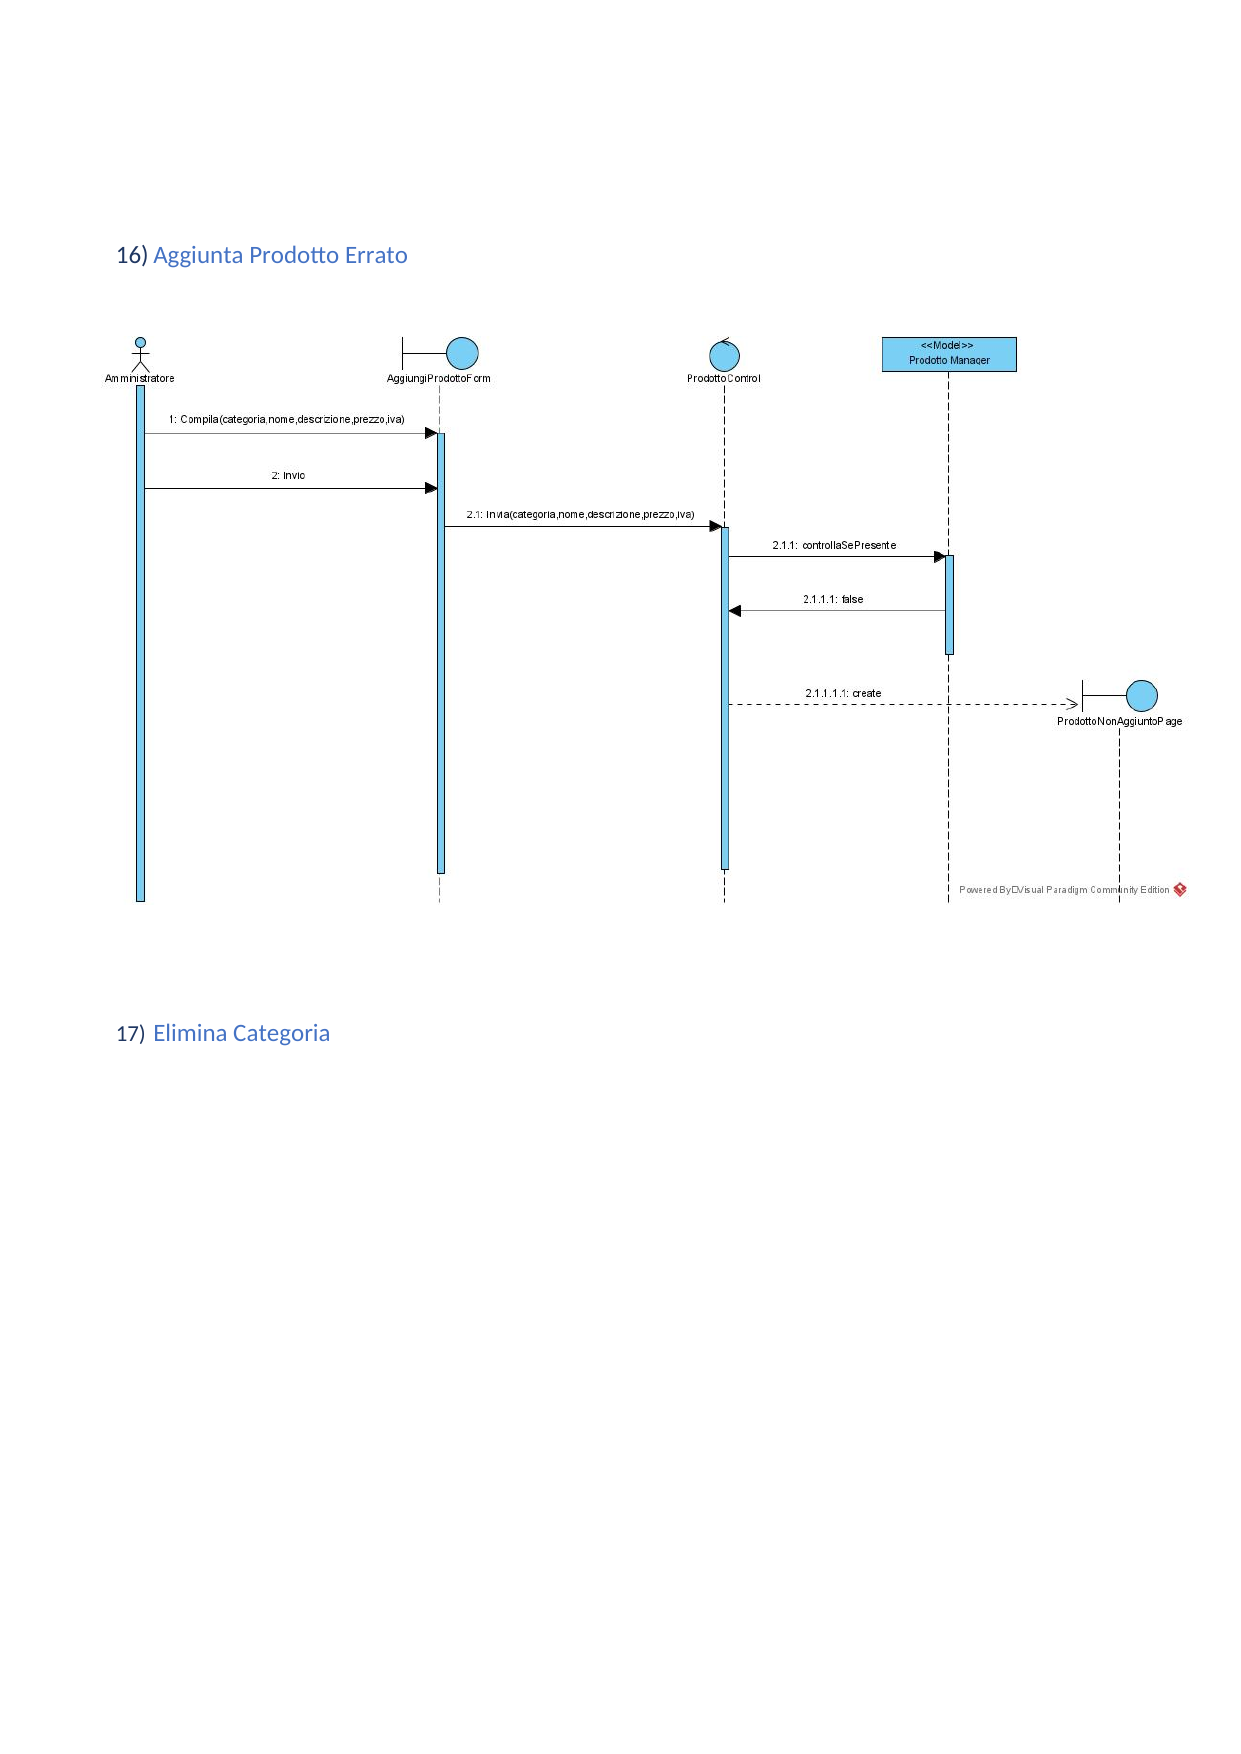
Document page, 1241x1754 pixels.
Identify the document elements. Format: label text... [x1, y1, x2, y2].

list Aggiunta Prodotto Errato [116, 239, 1238, 270]
list Elimina Categoria [116, 1017, 1238, 1048]
picture [93, 336, 1191, 905]
